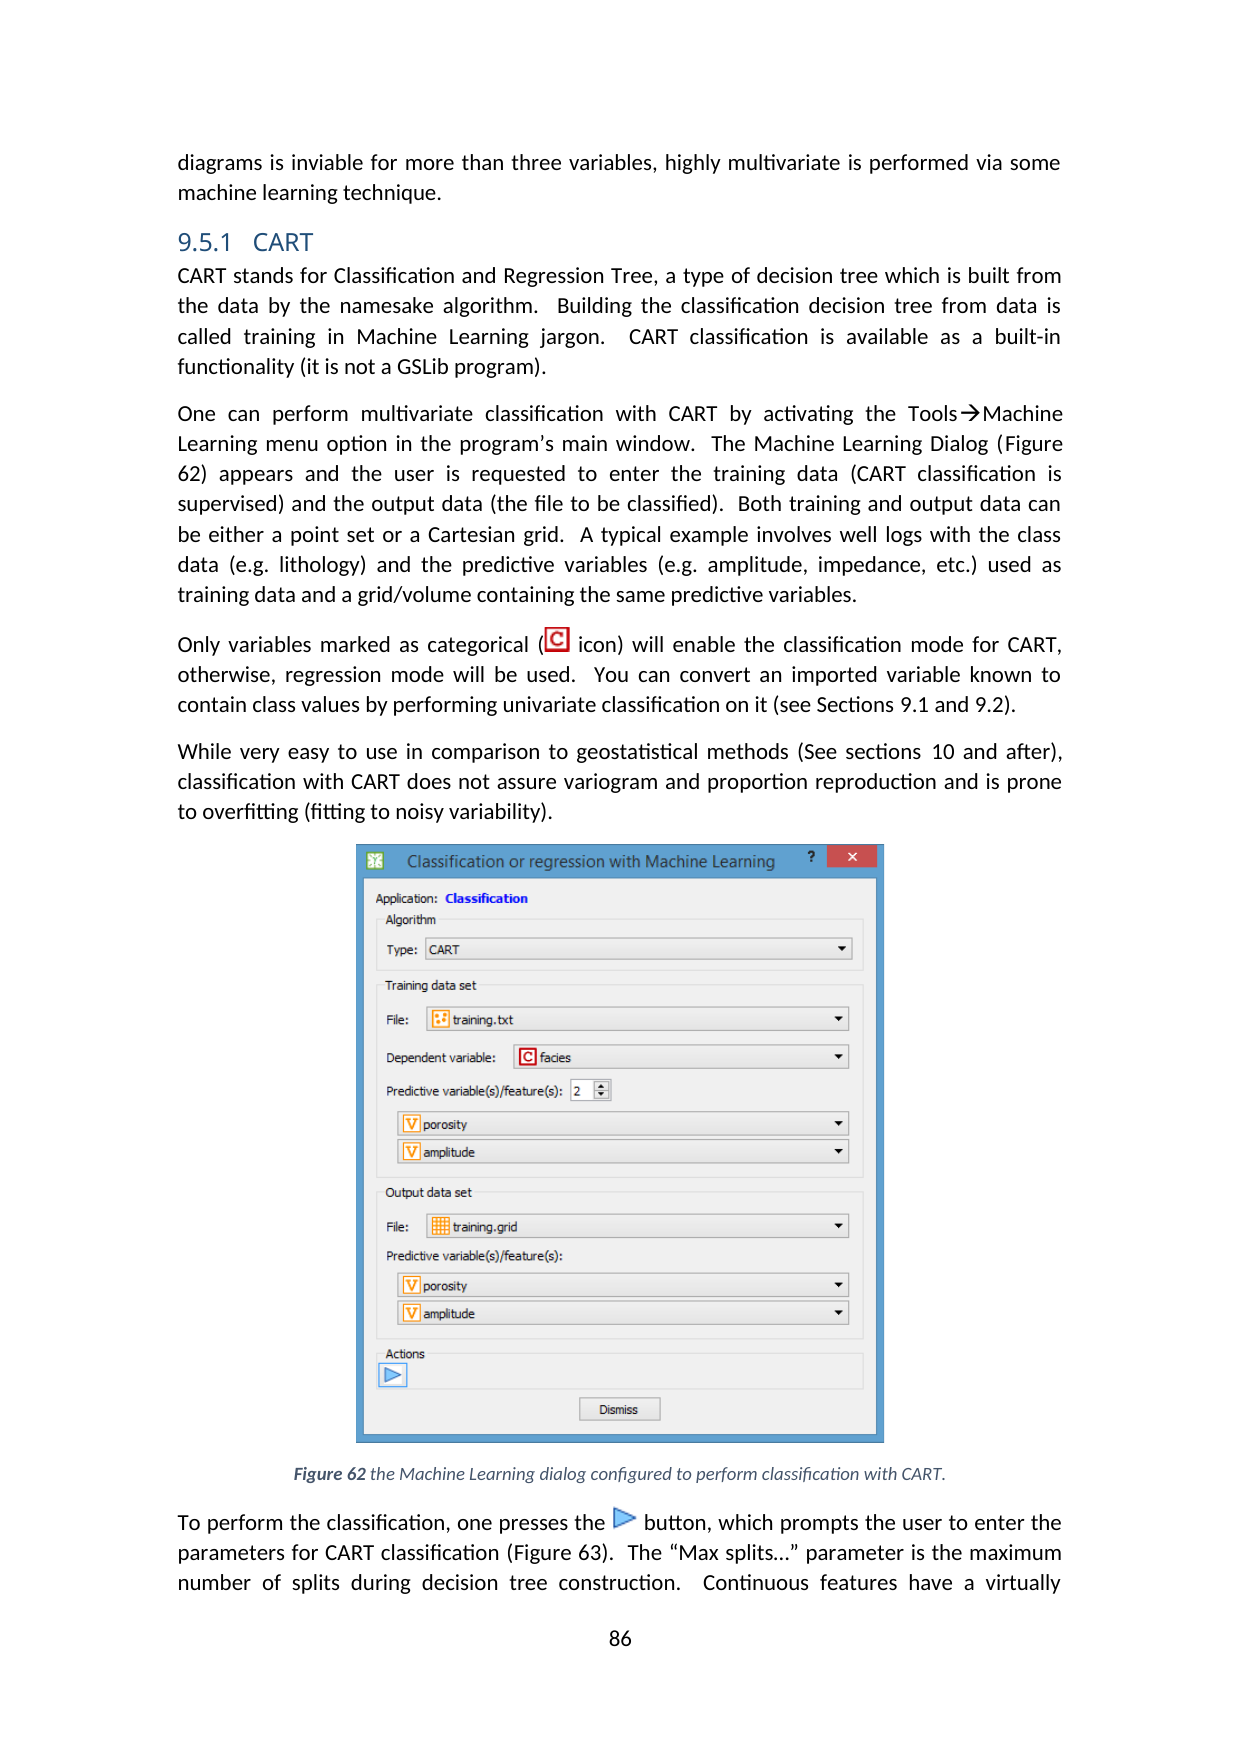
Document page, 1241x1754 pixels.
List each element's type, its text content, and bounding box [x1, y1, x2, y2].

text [177, 148, 1063, 206]
text Only variables marked as categorical ( icon) will enable the classification mode for CART, otherwise, regression mode will be used. You can convert an imported variable known to contain class values by performing univariate classification on it (see Sections 9.1 and 9.2). [177, 627, 1063, 718]
picture [544, 627, 570, 652]
picture [612, 1505, 638, 1531]
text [177, 1505, 1063, 1597]
text CART stands for Classification and Regression Tree, a type of decision tree which is built from the data by the namesake algorithm. Building the classification decision tree from data is called training in Machine Learning jargon. CART classification is available as a built-in functionality (it is not a GSLib program). [177, 261, 1063, 380]
text One can perform multivariate classification with CART by activating the ToolsMachine Learning menu option in the program’s main window. The Machine Learning Dialog (Figure 62) appears and the user is requested to enter the training data (CART classification is supervised) and the output data (the file to be classified). Both training and output data can be either a point set or a Cartesian grid. A typical example involves well logs with the class data (e.g. lithology) and the predictive variables (e.g. amplitude, impedance, etc.) used as training data and a grid/volume containing the same predictive variables. [177, 399, 1063, 608]
picture [356, 844, 885, 1443]
text Figure 62 the Machine Learning dialog configured to perform classification with CART. [177, 1462, 1063, 1484]
subtitle CART [177, 225, 1063, 259]
text While very easy to use in comparison to geostatistical methods (See sections 10 and after), classification with CART does not assure variogram and proportion reproduction and is prone to overfitting (fitting to noisy variability). [177, 737, 1063, 826]
